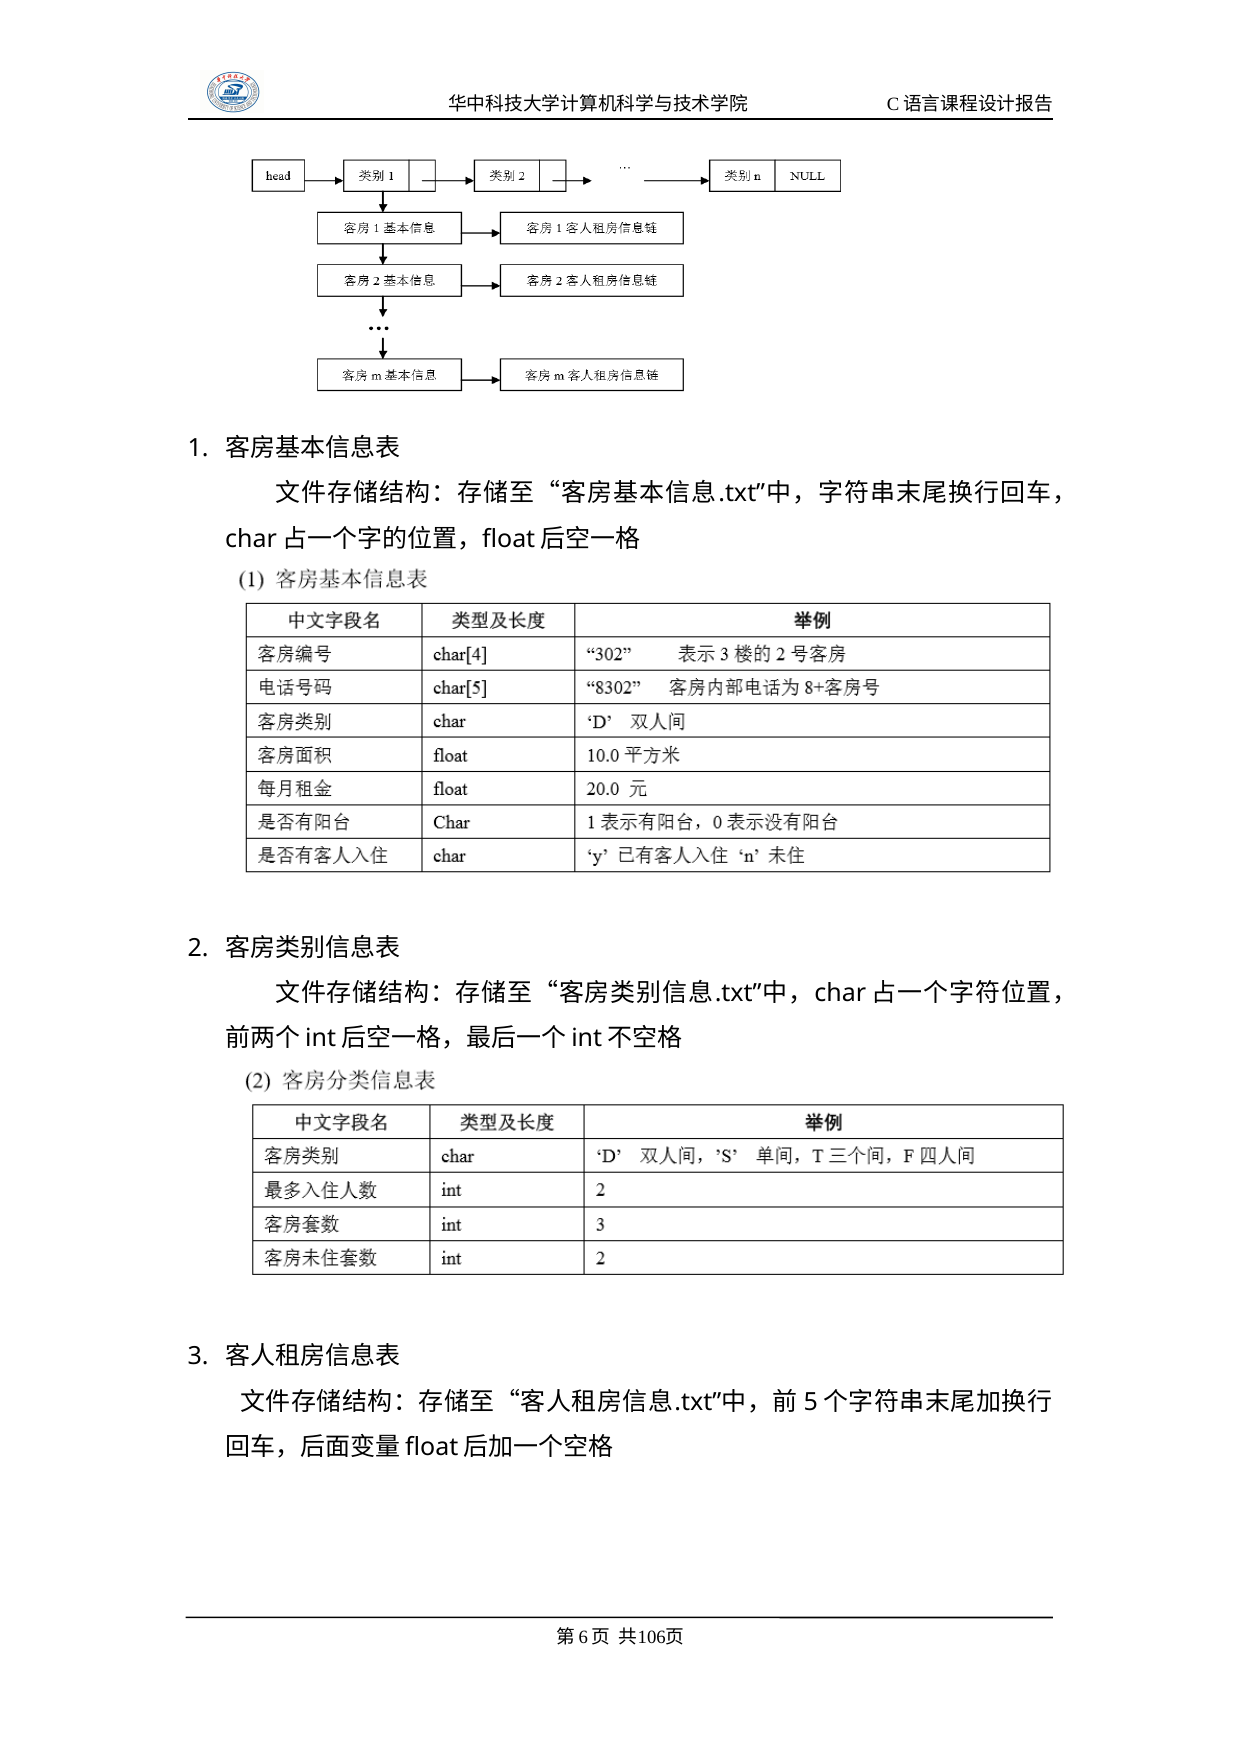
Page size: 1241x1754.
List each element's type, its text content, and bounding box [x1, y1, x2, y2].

list 客房基本信息表 [187, 423, 1053, 468]
picture [225, 559, 1091, 913]
picture [225, 1058, 1091, 1296]
picture [237, 150, 851, 402]
list 客人租房信息表 [187, 1331, 1053, 1377]
list 文件存储结构：存储至“客房基本信息.txt”中，字符串末尾换行回车，char占一个字的位置，float后空一格 [225, 468, 1053, 559]
list 客房类别信息表 [187, 922, 1053, 968]
list 文件存储结构：存储至“客房类别信息.txt”中，char占一个字符位置，前两个int后空一格，最后一个int不空格 [225, 968, 1053, 1058]
picture [200, 70, 264, 113]
list 文件存储结构：存储至“客人租房信息.txt”中，前5个字符串末尾加换行回车，后面变量float后加一个空格 [225, 1377, 1053, 1467]
